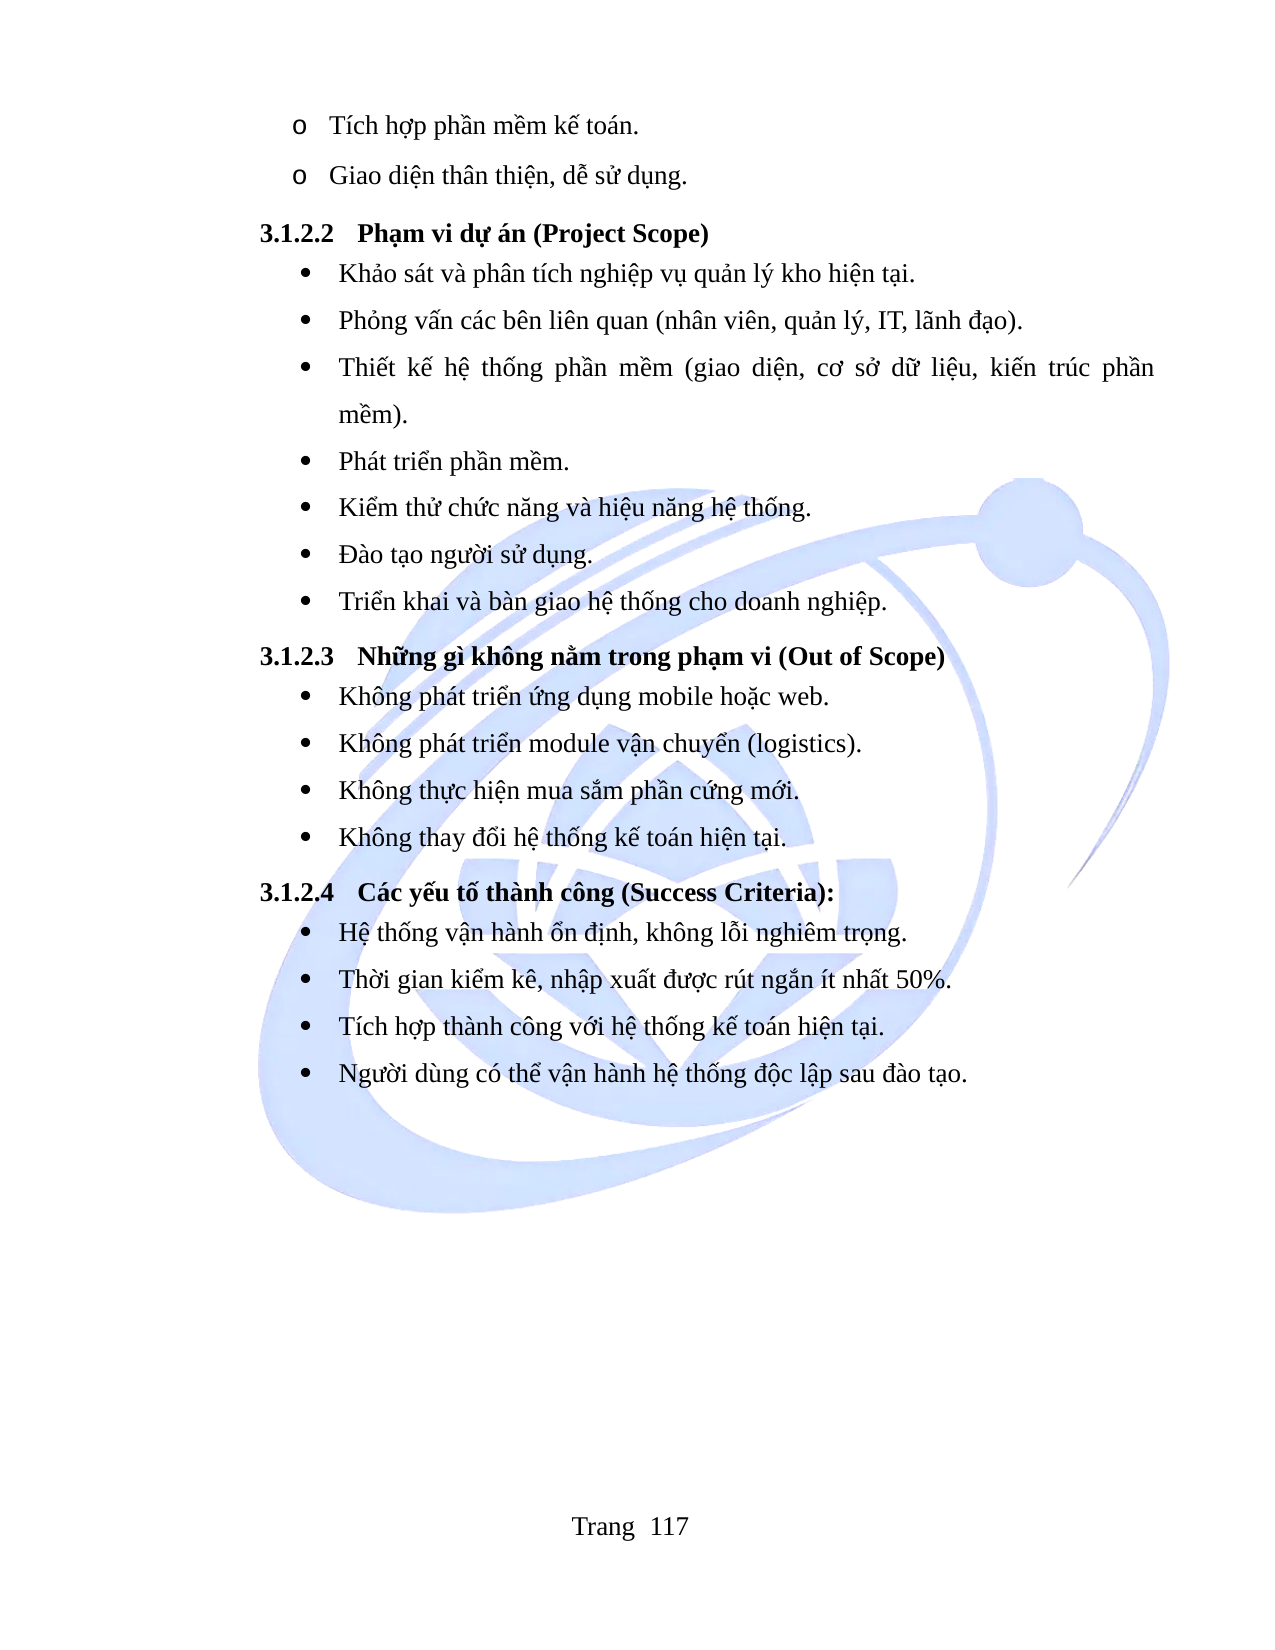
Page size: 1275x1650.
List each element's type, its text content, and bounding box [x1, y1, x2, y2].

list Thời gian kiểm kê, nhập xuất được rút ngắn ít nhất 50%. [301, 963, 1156, 994]
list Phỏng vấn các bên liên quan (nhân viên, quản lý, IT, lãnh đạo). [301, 304, 1156, 336]
list Triển khai và bàn giao hệ thống cho doanh nghiệp. [301, 585, 1156, 617]
list Không phát triển module vận chuyển (logistics). [301, 727, 1156, 758]
list Hệ thống vận hành ổn định, không lỗi nghiêm trọng. [301, 916, 1156, 947]
subtitle Phạm vi dự án (Project Scope) [259, 218, 1156, 249]
list Kiểm thử chức năng và hiệu năng hệ thống. [301, 492, 1156, 523]
subtitle Phương pháp xác nhận phạm vi [216, 478, 1192, 1230]
list Phát triển phần mềm. [301, 445, 1156, 476]
list Đào tạo người sử dụng. [301, 538, 1156, 570]
list Khảo sát và phân tích nghiệp vụ quản lý kho hiện tại. [301, 257, 1156, 289]
list Giao diện thân thiện, dễ sử dụng. [291, 159, 1156, 193]
list Tích hợp phần mềm kế toán. [291, 109, 1156, 142]
subtitle Những gì không nằm trong phạm vi (Out of Scope) [259, 641, 1156, 672]
list Thiết kế hệ thống phần mềm (giao diện, cơ sở dữ liệu, kiến trúc phần mềm). [301, 351, 1156, 429]
list Không phát triển ứng dụng mobile hoặc web. [301, 680, 1156, 712]
list Người dùng có thể vận hành hệ thống độc lập sau đào tạo. [301, 1057, 1156, 1088]
list Không thay đổi hệ thống kế toán hiện tại. [301, 821, 1156, 852]
subtitle Các yếu tố thành công (Success Criteria): [259, 876, 1156, 907]
list Tích hợp thành công với hệ thống kế toán hiện tại. [301, 1010, 1156, 1041]
list Không thực hiện mua sắm phần cứng mới. [301, 774, 1156, 805]
